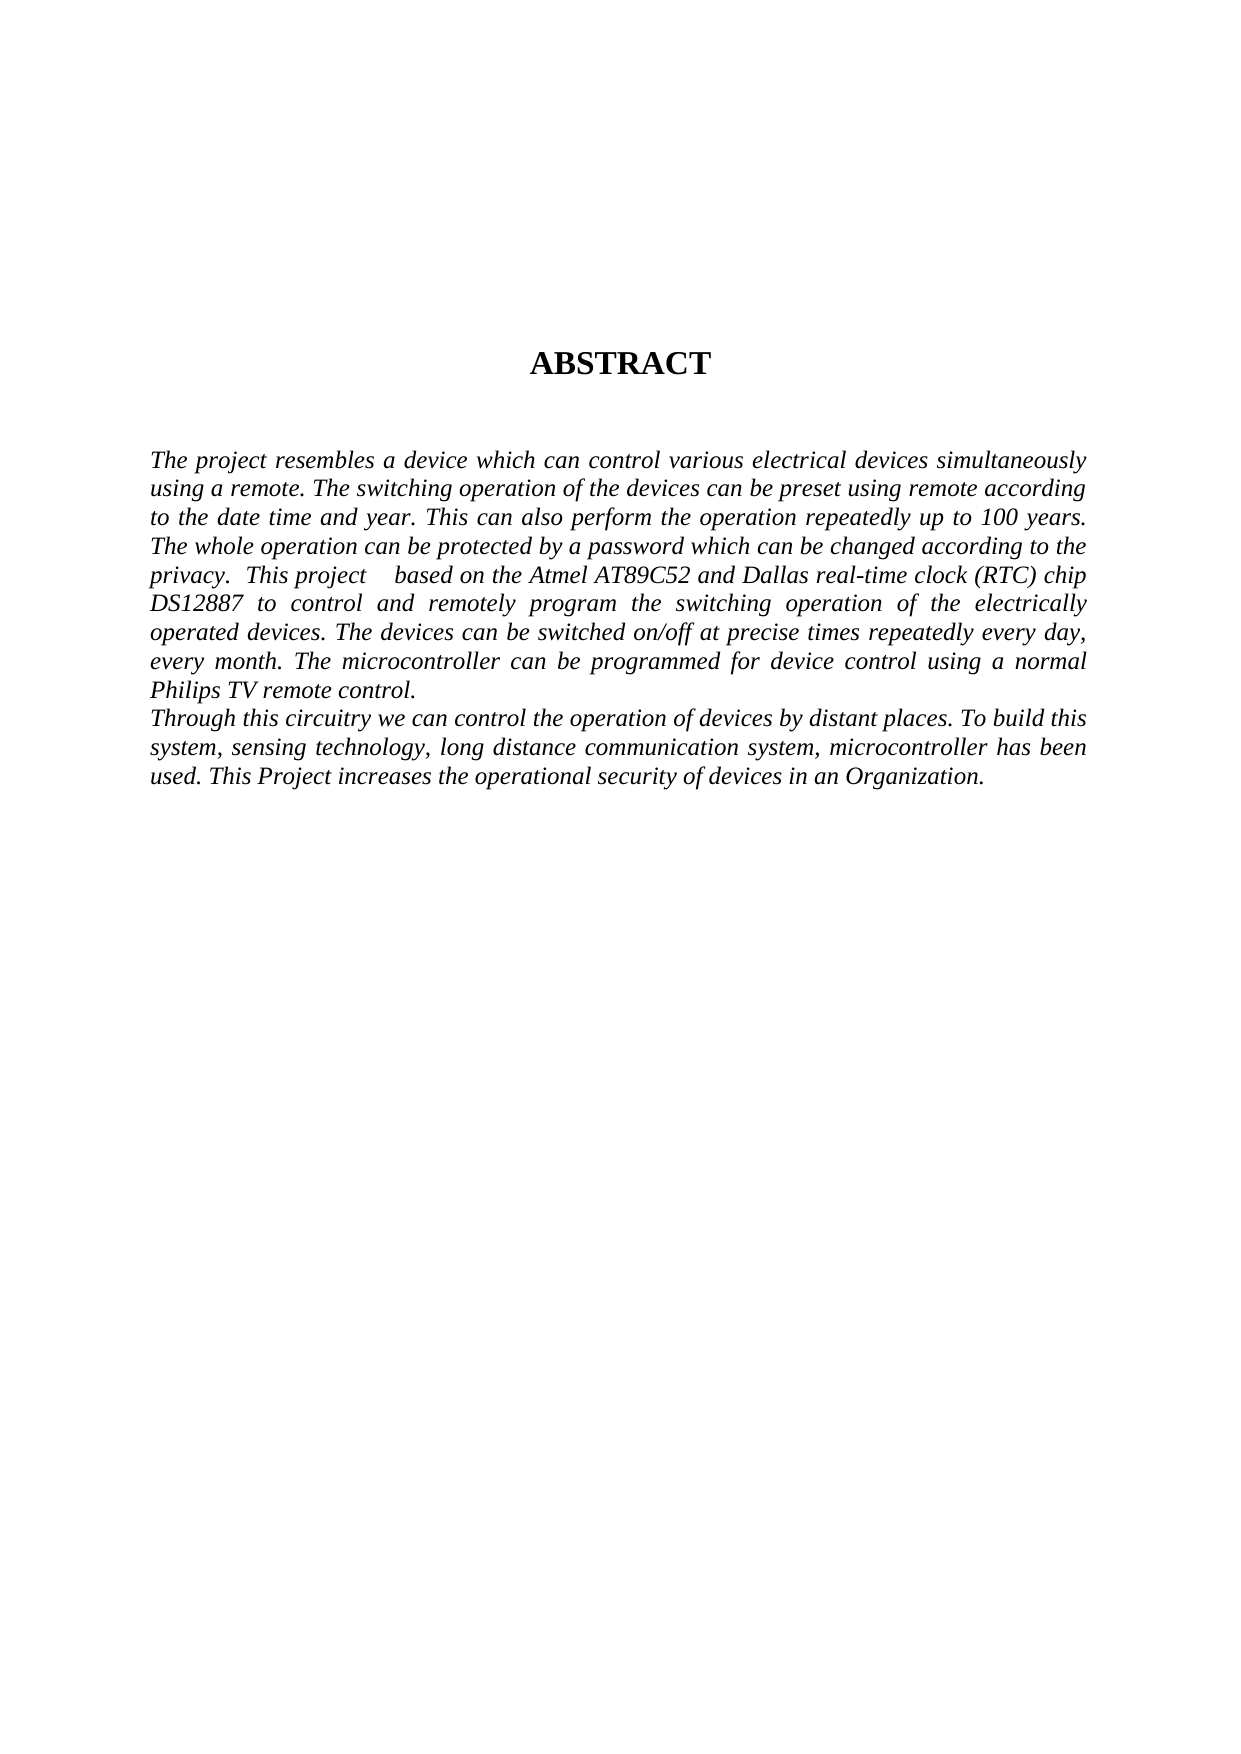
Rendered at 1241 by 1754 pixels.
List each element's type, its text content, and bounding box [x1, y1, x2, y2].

text The project resembles a device which can control various electrical devices simultaneously using a remote. The switching operation of the devices can be preset using remote according to the date time and year. This can also perform the operation repeatedly up to 100 years. The whole operation can be protected by a password which can be changed according to the privacy. This project based on the Atmel AT89C52 and Dallas real-time clock (RTC) chip DS12887 to control and remotely program the switching operation of the electrically operated devices. The devices can be switched on/off at precise times repeatedly every day, every month. The microcontroller can be programmed for device control using a normal Philips TV remote control. [150, 445, 1090, 703]
text ABSTRACT [150, 343, 1090, 381]
text Through this circuitry we can control the operation of devices by distant places. To build this system, sensing technology, long distance communication system, microcontroller has been used. This Project increases the operational security of devices in an Organization. [150, 703, 1090, 790]
